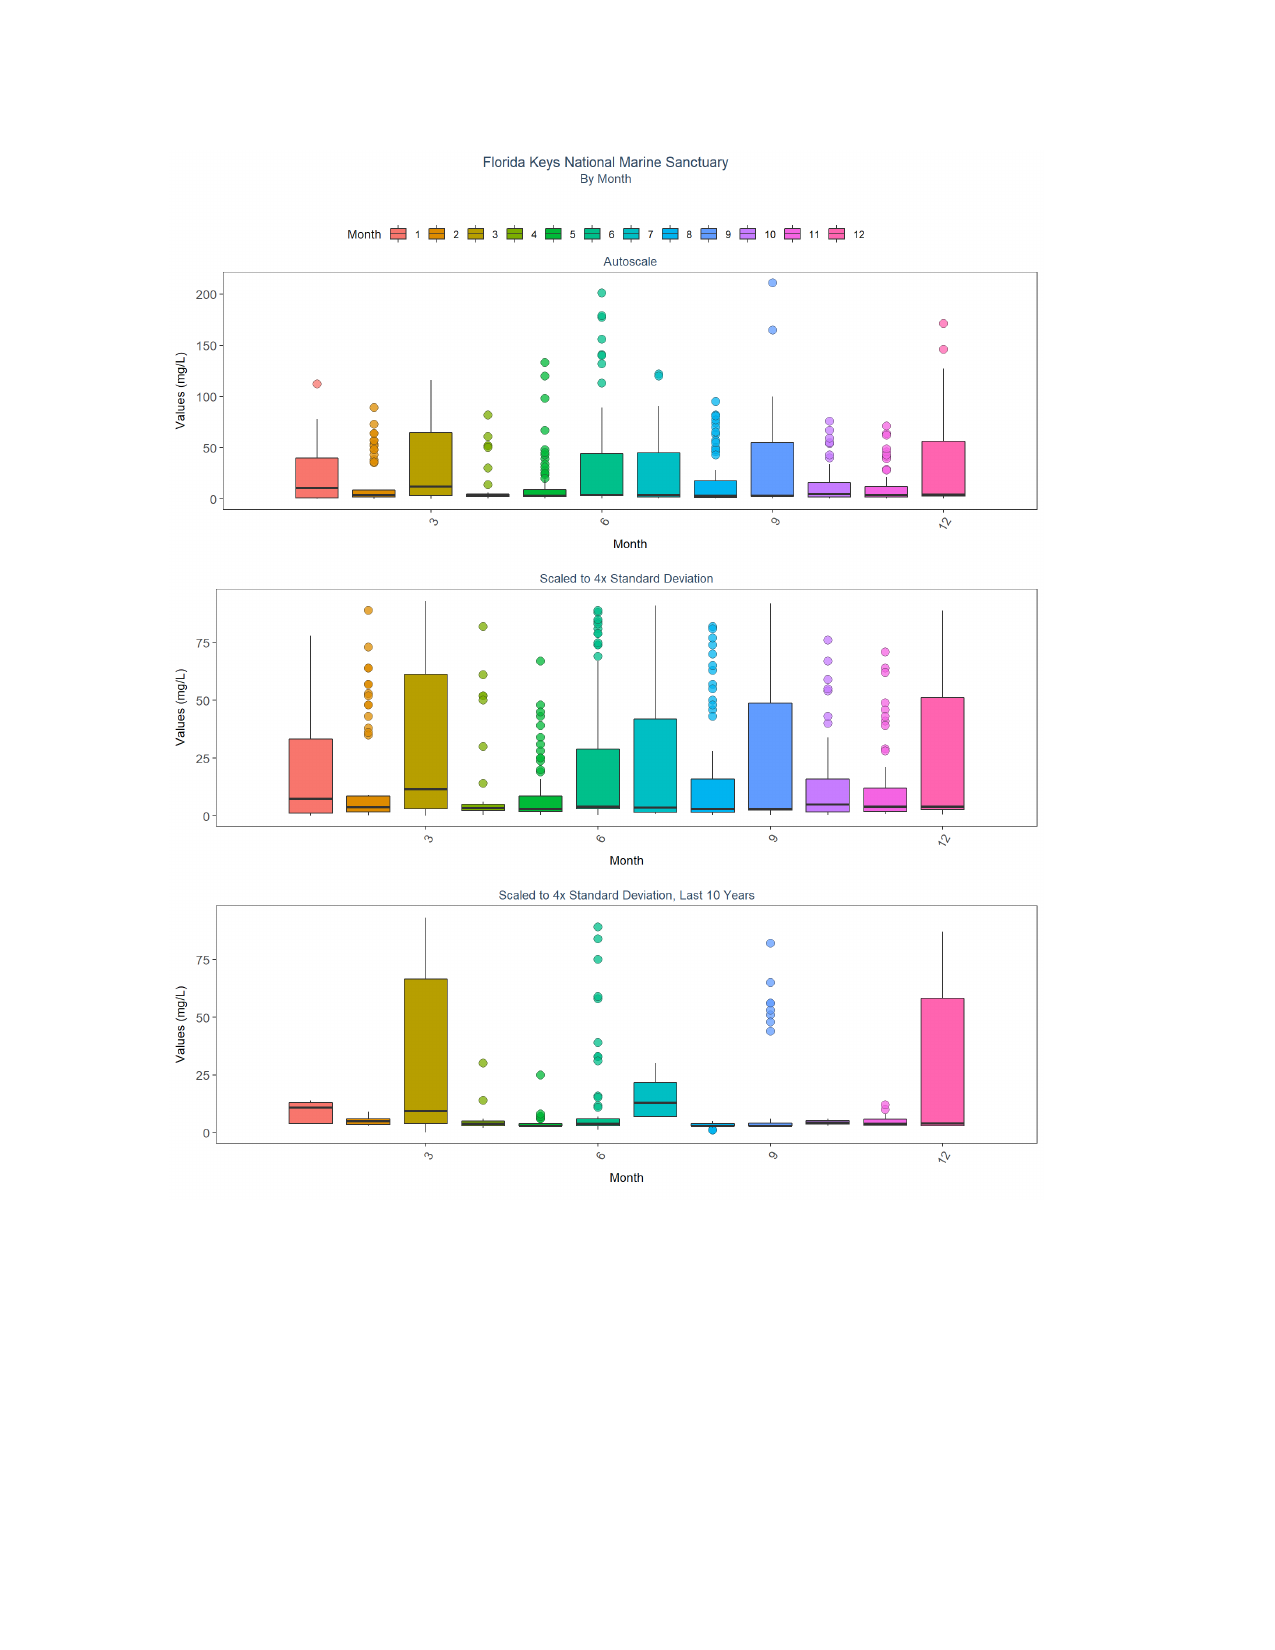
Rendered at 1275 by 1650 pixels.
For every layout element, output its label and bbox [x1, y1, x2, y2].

picture [168, 150, 1044, 1200]
